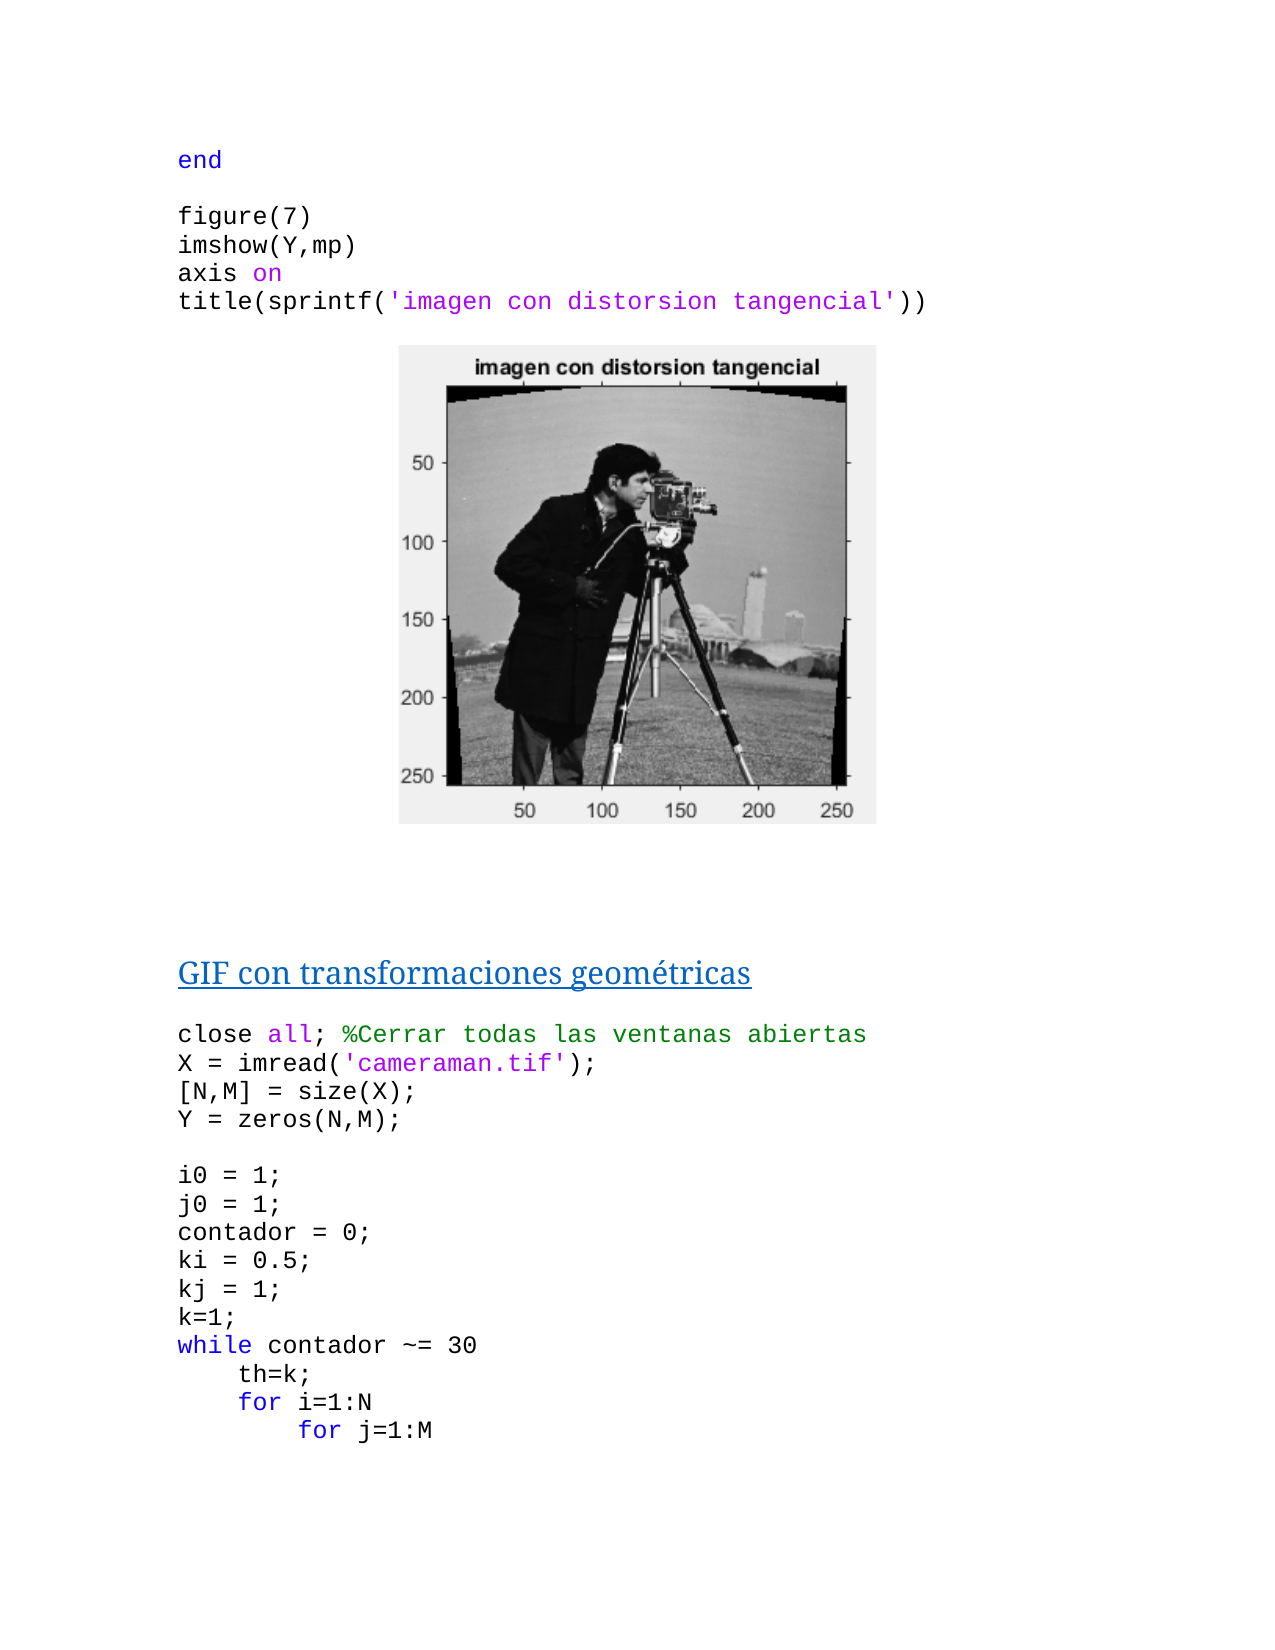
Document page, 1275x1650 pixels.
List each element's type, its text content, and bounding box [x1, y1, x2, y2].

picture [398, 345, 877, 824]
text Y = zeros(N,M); [177, 1107, 1098, 1135]
text i0 = 1; [177, 1163, 1098, 1191]
text j0 = 1; [177, 1191, 1098, 1220]
text [N,M] = size(X); [177, 1078, 1098, 1107]
text end [177, 148, 1098, 176]
text figure(7) [177, 204, 1098, 232]
text ki = 0.5; [177, 1248, 1098, 1276]
text imshow(Y,mp) [177, 232, 1098, 261]
text title(sprintf('imagen con distorsion tangencial')) [177, 289, 1098, 317]
text axis on [177, 261, 1098, 289]
text while contador ~= 30 [177, 1333, 1098, 1361]
text close all; %Cerrar todas las ventanas abiertas [177, 1022, 1098, 1050]
text th=k; [177, 1361, 1098, 1390]
text X = imread('cameraman.tif'); [177, 1050, 1098, 1078]
text for i=1:N [177, 1390, 1098, 1418]
text for j=1:M [177, 1418, 1098, 1446]
text kj = 1; [177, 1276, 1098, 1305]
subtitle GIF con transformaciones geométricas [177, 951, 1098, 993]
text k=1; [177, 1305, 1098, 1333]
text contador = 0; [177, 1220, 1098, 1248]
